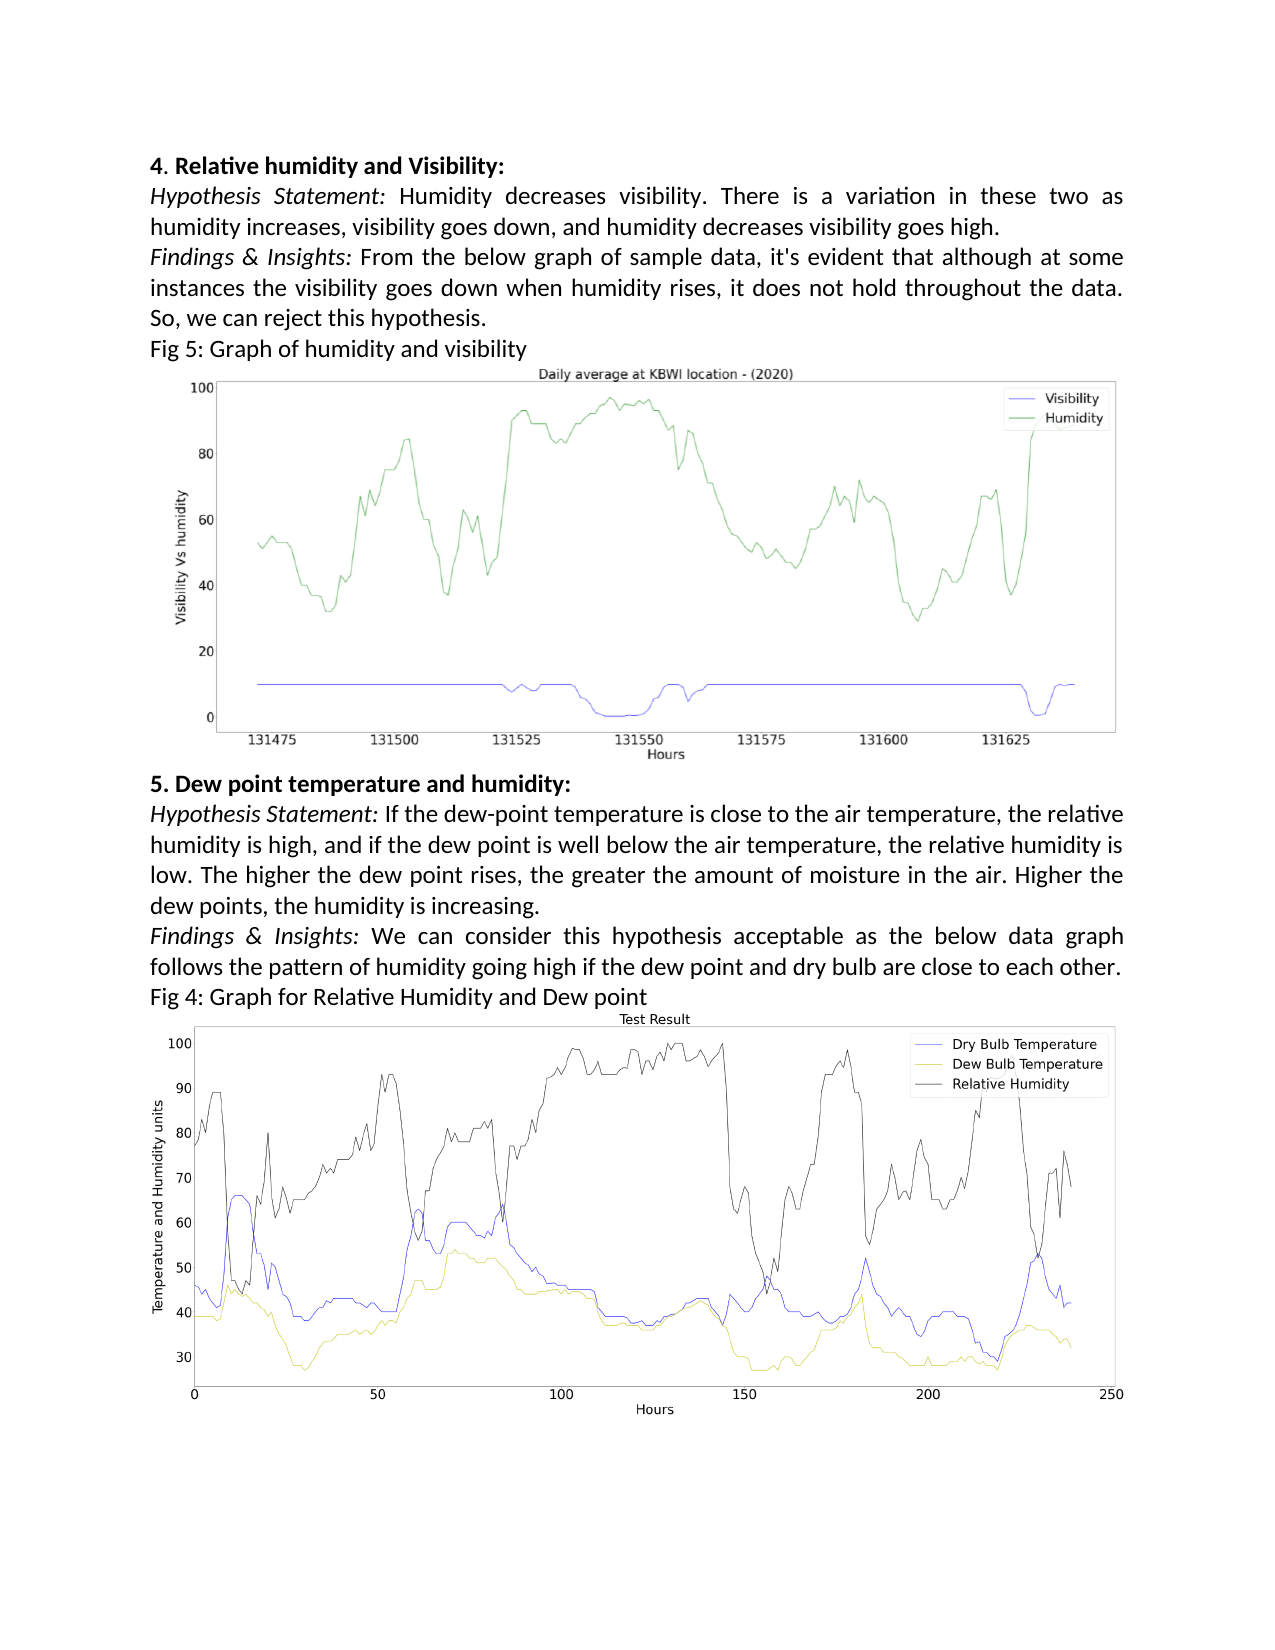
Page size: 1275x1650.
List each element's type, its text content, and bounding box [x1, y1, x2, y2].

text Fig 4: Graph for Relative Humidity and Dew point [150, 981, 1125, 1012]
picture [150, 1012, 1125, 1419]
text Hypothesis Statement: Humidity decreases visibility. There is a variation in these two as humidity increases, visibility goes down, and humidity decreases visibility goes high. [150, 181, 1125, 242]
text Findings & Insights: From the below graph of sample data, it's evident that although at some instances the visibility goes down when humidity rises, it does not hold throughout the data. So, we can reject this hypothesis. [150, 242, 1125, 333]
text Fig 5: Graph of humidity and visibility [150, 333, 1125, 363]
text 5. Dew point temperature and humidity: [150, 768, 1125, 798]
picture [150, 363, 1125, 768]
text Hypothesis Statement: If the dew-point temperature is close to the air temperature, the relative humidity is high, and if the dew point is well below the air temperature, the relative humidity is low. The higher the dew point rises, the greater the amount of moisture in the air. Higher the dew points, the humidity is increasing. [150, 798, 1125, 920]
text Findings & Insights: We can consider this hypothesis acceptable as the below data graph follows the pattern of humidity going high if the dew point and dry bulb are close to each other. [150, 920, 1125, 981]
text 4. Relative humidity and Visibility: [150, 150, 1125, 181]
